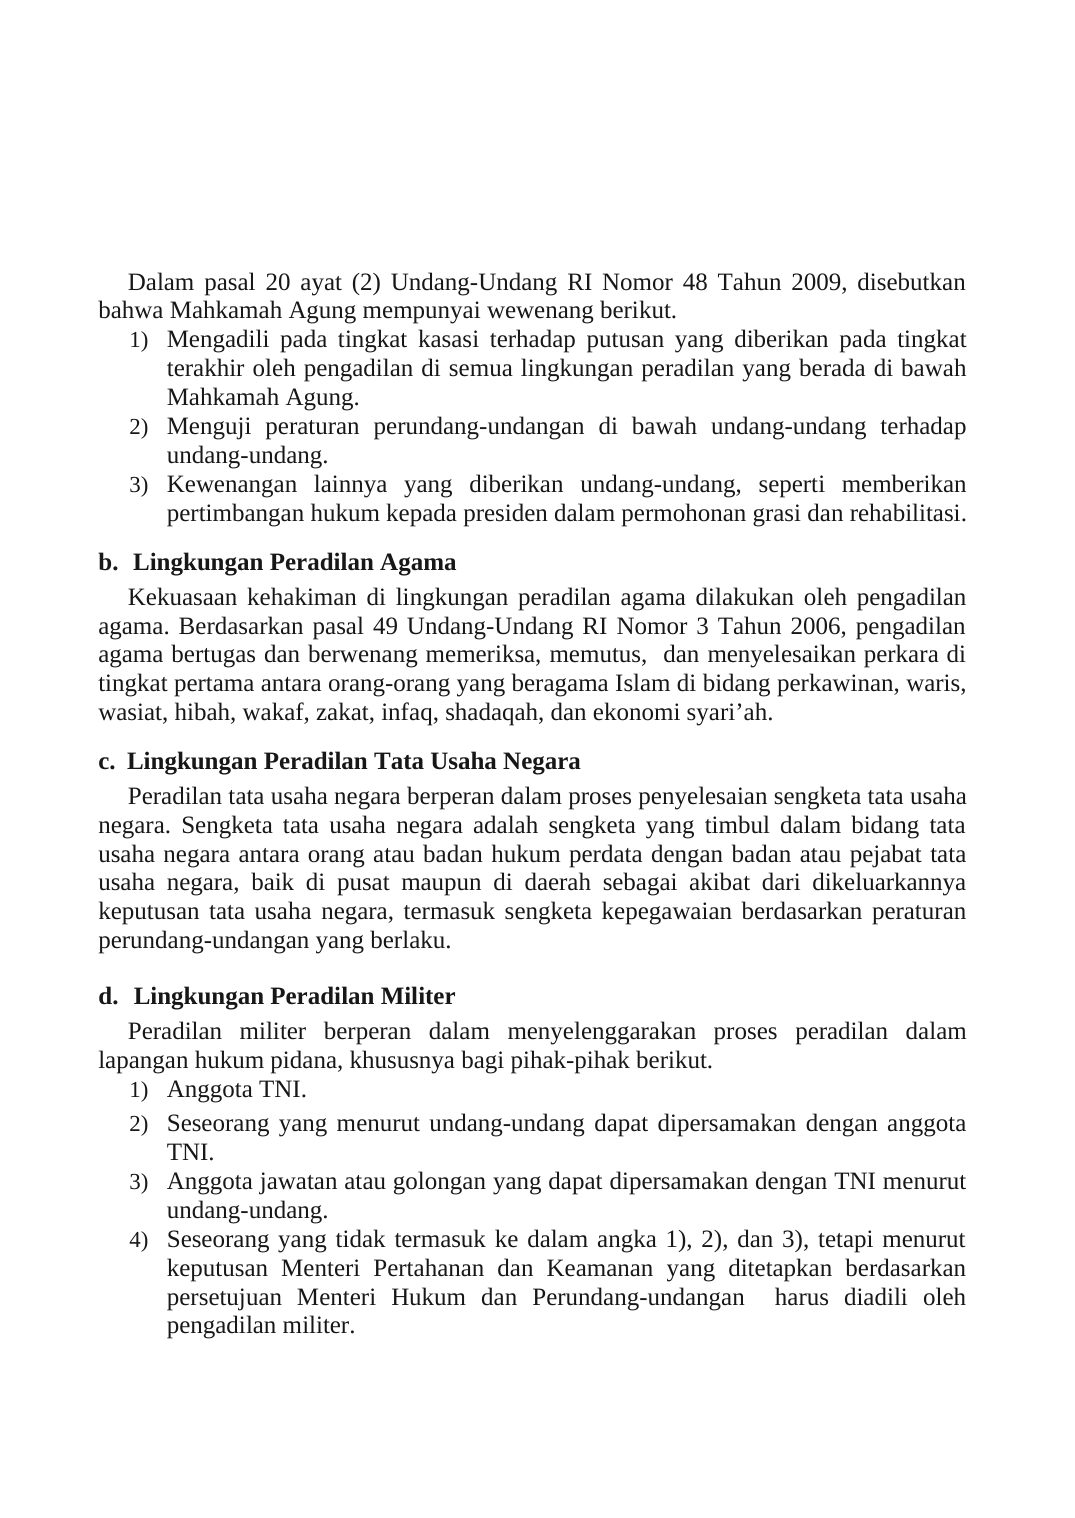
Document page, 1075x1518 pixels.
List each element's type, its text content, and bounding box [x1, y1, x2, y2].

list Menguji peraturan perundang-undangan di bawah undang-undang terhadap undang-undang. [129, 411, 967, 469]
subtitle d. Lingkungan Peradilan Militer [98, 981, 972, 1010]
list Anggota jawatan atau golongan yang dapat dipersamakan dengan TNI menurut undang-undang. [129, 1166, 967, 1224]
subtitle b. Lingkungan Peradilan Agama [98, 547, 972, 576]
text Kekuasaan kehakiman di lingkungan peradilan agama dilakukan oleh pengadilan agama. Berdasarkan pasal 49 Undang-Undang RI Nomor 3 Tahun 2006, pengadilan agama bertugas dan berwenang memeriksa, memutus, dan menyelesaikan perkara di tingkat pertama antara orang-orang yang beragama Islam di bidang perkawinan, waris, wasiat, hibah, wakaf, zakat, infaq, shadaqah, dan ekonomi syari’ah. [98, 582, 967, 726]
text Peradilan militer berperan dalam menyelenggarakan proses peradilan dalam lapangan hukum pidana, khususnya bagi pihak-pihak berikut. [98, 1016, 967, 1073]
text Dalam pasal 20 ayat (2) Undang-Undang RI Nomor 48 Tahun 2009, disebutkan bahwa Mahkamah Agung mempunyai wewenang berikut. [98, 267, 967, 324]
list Mengadili pada tingkat kasasi terhadap putusan yang diberikan pada tingkat terakhir oleh pengadilan di semua lingkungan peradilan yang berada di bawah Mahkamah Agung. [129, 324, 967, 411]
list Anggota TNI. [129, 1074, 967, 1103]
subtitle c. Lingkungan Peradilan Tata Usaha Negara [98, 746, 972, 775]
list Kewenangan lainnya yang diberikan undang-undang, seperti memberikan pertimbangan hukum kepada presiden dalam permohonan grasi dan rehabilitasi. [129, 469, 967, 527]
list Seseorang yang menurut undang-undang dapat dipersamakan dengan anggota TNI. [129, 1108, 967, 1166]
text Peradilan tata usaha negara berperan dalam proses penyelesaian sengketa tata usaha negara. Sengketa tata usaha negara adalah sengketa yang timbul dalam bidang tata usaha negara antara orang atau badan hukum perdata dengan badan atau pejabat tata usaha negara, baik di pusat maupun di daerah sebagai akibat dari dikeluarkannya keputusan tata usaha negara, termasuk sengketa kepegawaian berdasarkan peraturan perundang-undangan yang berlaku. [98, 781, 967, 954]
list Seseorang yang tidak termasuk ke dalam angka 1), 2), dan 3), tetapi menurut keputusan Menteri Pertahanan dan Keamanan yang ditetapkan berdasarkan persetujuan Menteri Hukum dan Perundang-undangan harus diadili oleh pengadilan militer. [129, 1224, 967, 1339]
